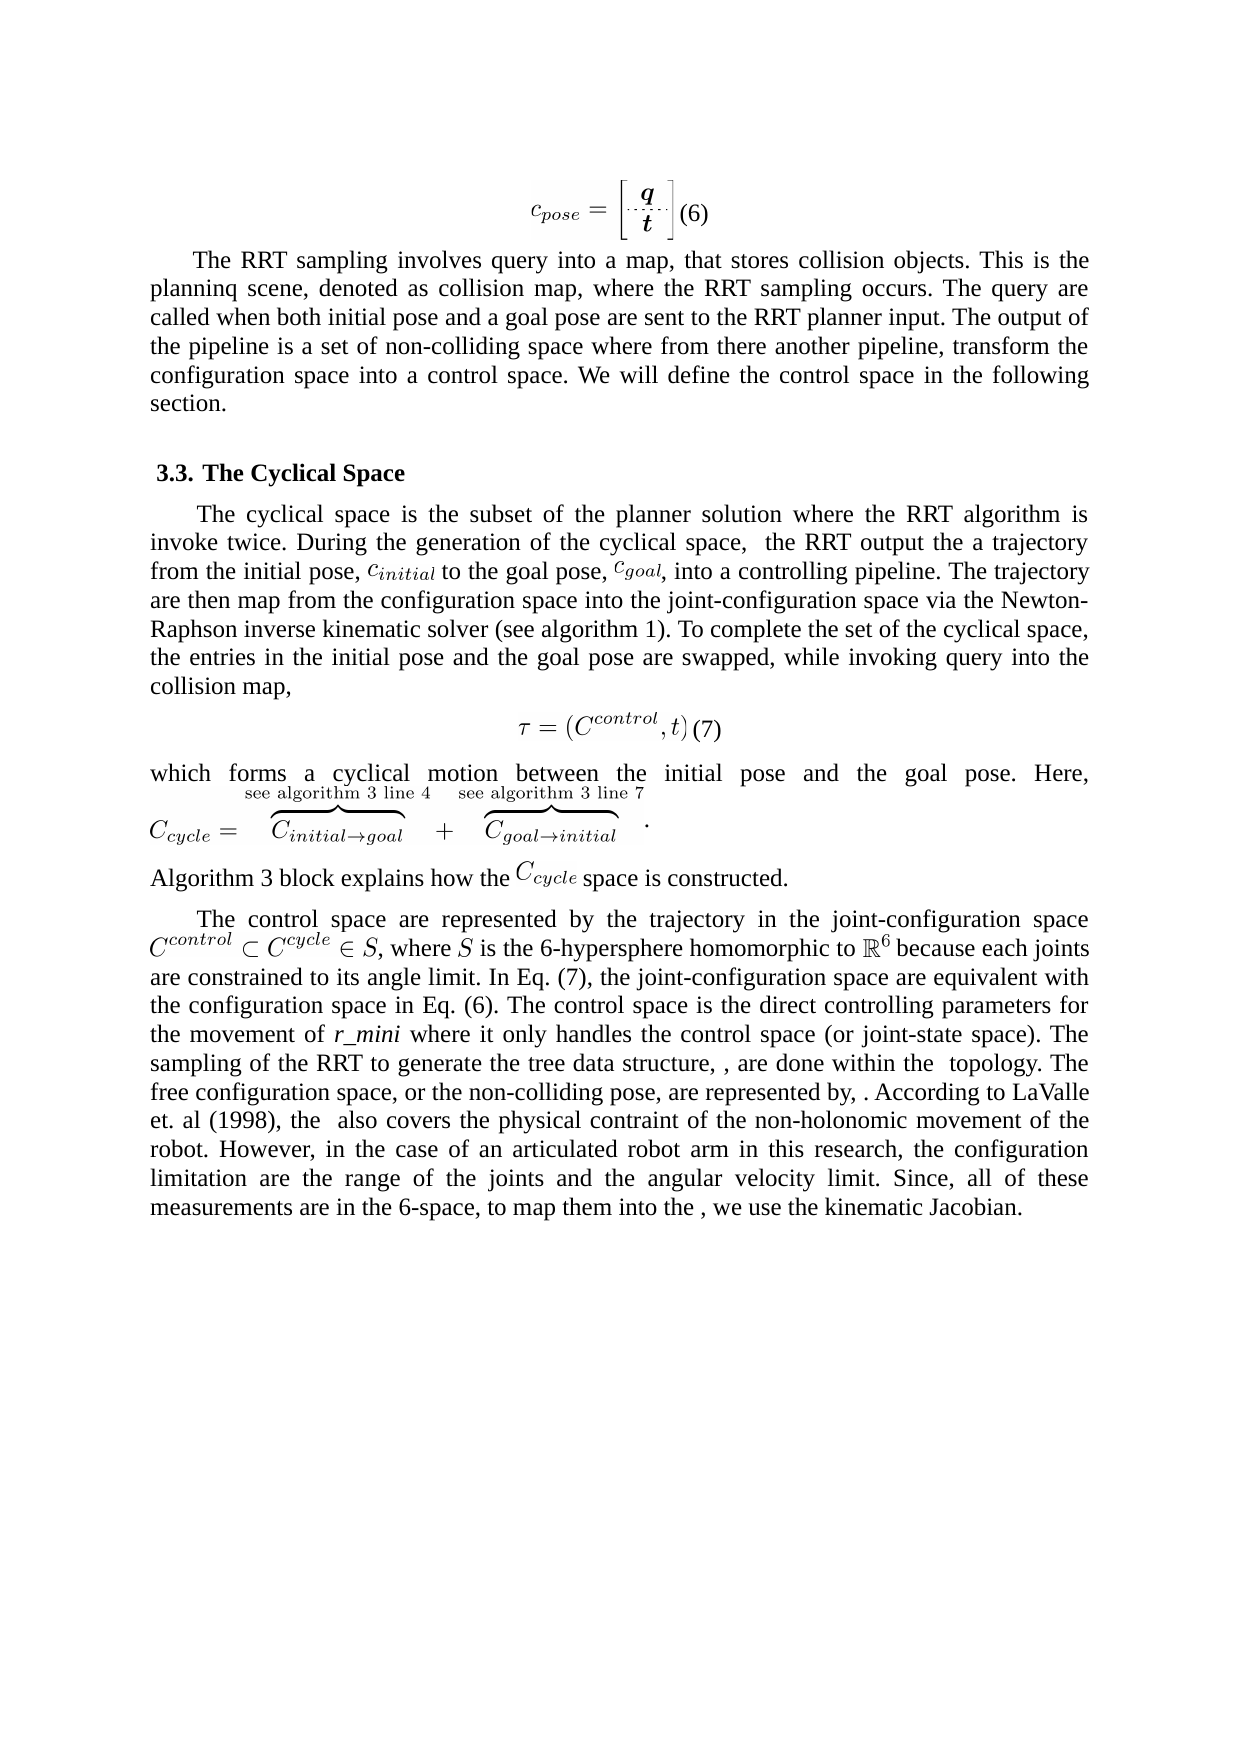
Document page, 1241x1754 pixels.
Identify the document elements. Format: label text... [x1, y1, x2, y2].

picture [150, 932, 378, 957]
picture [150, 786, 644, 845]
list (7) [150, 712, 1090, 746]
list The cyclical space is the subset of the planner solution where the RRT algorithm is invoke twice. During the generation of the cyclical space, the RRT output the a trajectory from the initial pose, to the goal pose, , into a controlling pipeline. The trajectory are then map from the configuration space into the joint-configuration space via the Newton-Raphson inverse kinematic solver (see algorithm 1). To complete the set of the cyclical space, the entries in the initial pose and the goal pose are swapped, while invoking query into the collision map, [150, 499, 1090, 700]
picture [458, 938, 473, 957]
picture [516, 861, 577, 887]
list The control space are represented by the trajectory in the joint-configuration space , where is the 6-hypersphere homomorphic to because each joints are constrained to its angle limit. In Eq. (7), the joint-configuration space are equivalent with the configuration space in Eq. (6). The control space is the direct controlling parameters for the movement of r_mini where it only handles the control space (or joint-state space). The sampling of the RRT to generate the tree data structure, , are done within the topology. The free configuration space, or the non-colliding pose, are represented by, . According to LaValle et. al (1998), the also covers the physical contraint of the non-holonomic movement of the robot. However, in the case of an articulated robot arm in this research, the configuration limitation are the range of the joints and the angular velocity limit. Since, all of these measurements are in the 6-space, to map them into the , we use the kinematic Jacobian. [150, 904, 1090, 1220]
picture [614, 561, 661, 580]
list The Cyclical Space [150, 458, 1090, 487]
picture [863, 934, 890, 957]
list Algorithm 3 block explains how the space is constructed. [150, 862, 1090, 892]
text The RRT sampling involves query into a map, that stores collision objects. This is the planninq scene, denoted as collision map, where the RRT sampling occurs. The query are called when both initial pose and a goal pose are sent to the RRT planner input. The output of the pipeline is a set of non-colliding space where from there another pipeline, transform the configuration space into a control space. We will define the control space in the following section. [150, 245, 1090, 417]
picture [518, 712, 687, 741]
picture [368, 564, 435, 580]
picture [531, 180, 674, 240]
text (6) [150, 180, 1090, 245]
